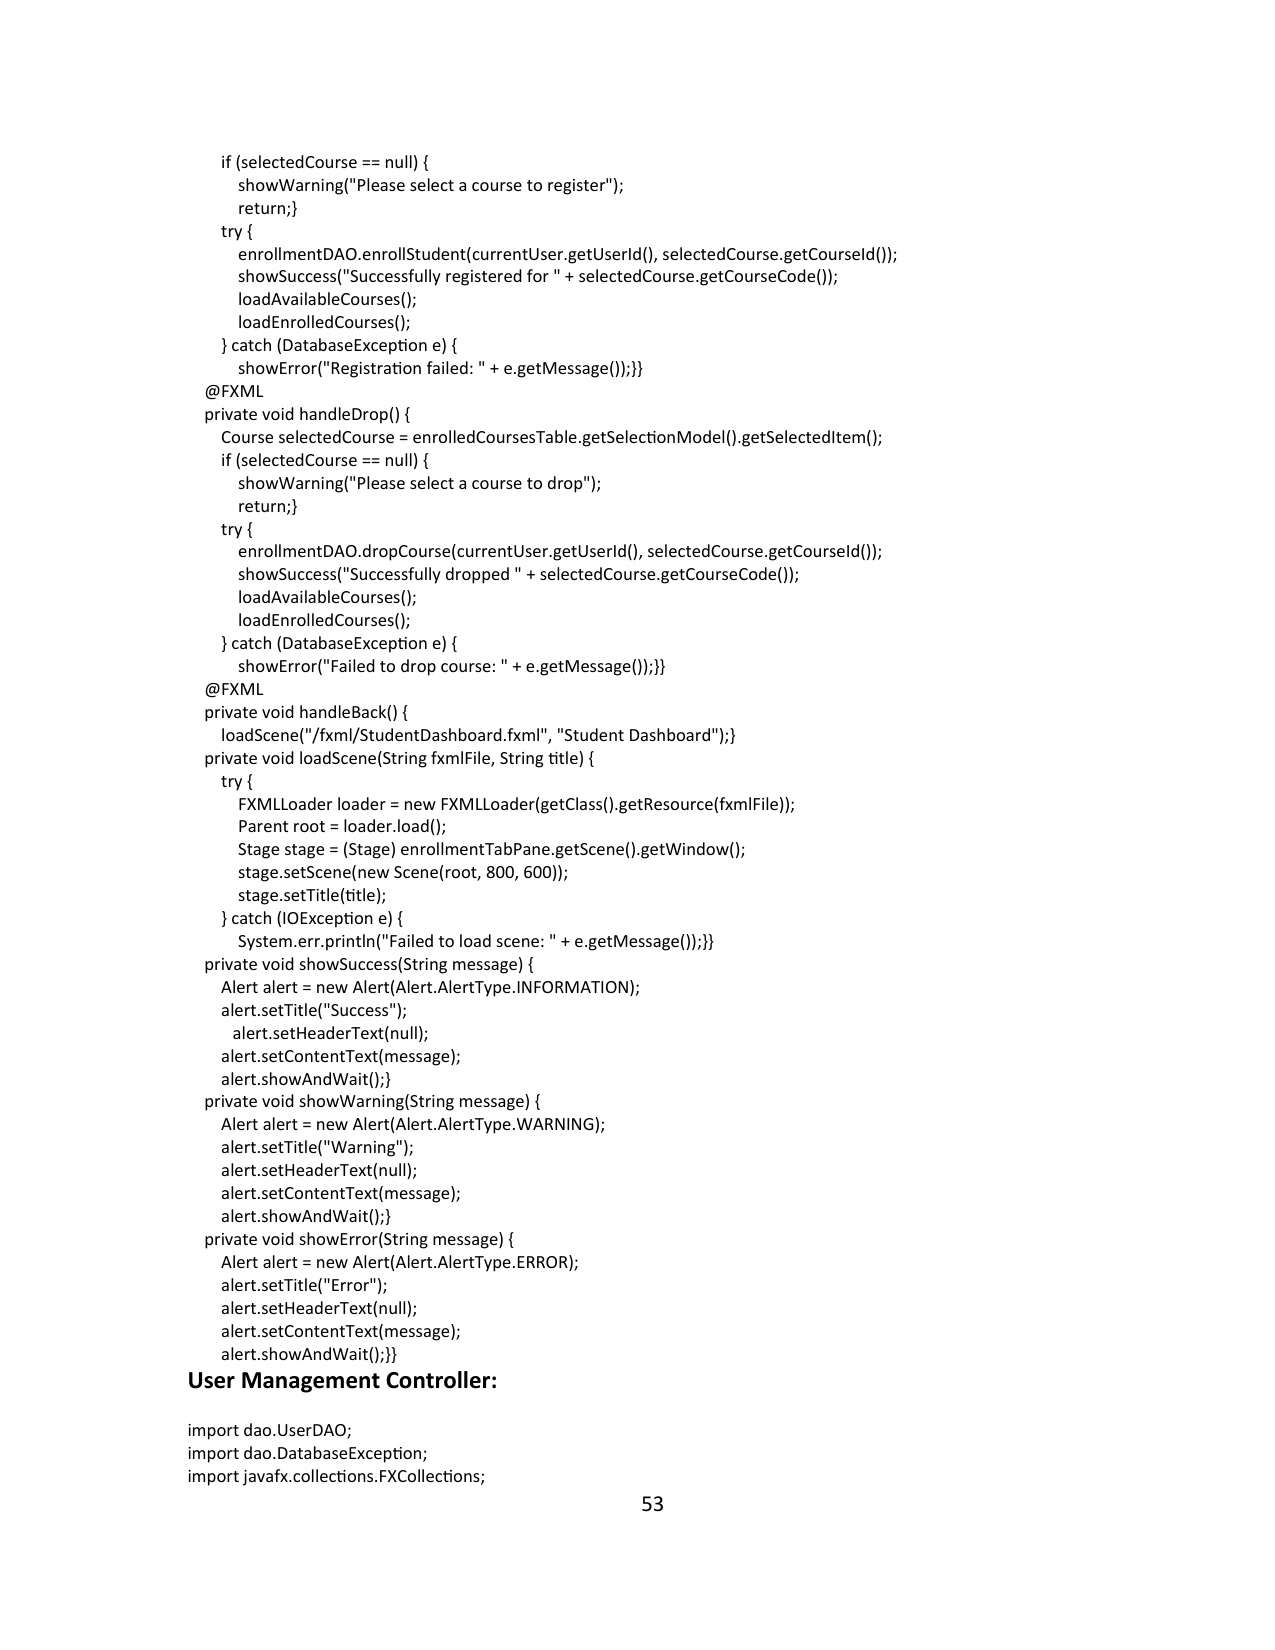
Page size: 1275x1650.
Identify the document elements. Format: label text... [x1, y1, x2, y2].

text loadScene("/fxml/StudentDashboard.fxml", "Student Dashboard");} [187, 723, 1088, 746]
text @FXML [187, 677, 1088, 700]
text try { [187, 769, 1088, 792]
text stage.setScene(new Scene(root, 800, 600)); [187, 860, 1088, 883]
text @FXML [187, 379, 1088, 402]
text alert.setTitle("Warning"); [187, 1135, 1088, 1158]
text showWarning("Please select a course to register"); [187, 173, 1088, 196]
text showWarning("Please select a course to drop"); [187, 471, 1088, 494]
text private void showSuccess(String message) { [187, 952, 1088, 975]
text enrollmentDAO.enrollStudent(currentUser.getUserId(), selectedCourse.getCourseId()); [187, 242, 1088, 264]
text if (selectedCourse == null) { [187, 448, 1088, 471]
text alert.setContentText(message); [187, 1044, 1088, 1067]
text showError("Registration failed: " + e.getMessage());}} [187, 356, 1088, 379]
text import dao.DatabaseException; [187, 1441, 1088, 1464]
text alert.setContentText(message); [187, 1181, 1088, 1204]
text alert.setTitle("Success"); [187, 998, 1088, 1021]
text stage.setTitle(title); [187, 883, 1088, 906]
text private void loadScene(String fxmlFile, String title) { [187, 746, 1088, 769]
text System.err.println("Failed to load scene: " + e.getMessage());}} [187, 929, 1088, 952]
text Course selectedCourse = enrolledCoursesTable.getSelectionModel().getSelectedItem(); [187, 425, 1088, 448]
text private void handleDrop() { [187, 402, 1088, 425]
text try { [187, 219, 1088, 242]
text import dao.UserDAO; [187, 1418, 1088, 1441]
text } catch (IOException e) { [187, 906, 1088, 929]
text private void showError(String message) { [187, 1227, 1088, 1250]
text loadEnrolledCourses(); [187, 608, 1088, 631]
text loadEnrolledCourses(); [187, 310, 1088, 333]
text FXMLLoader loader = new FXMLLoader(getClass().getResource(fxmlFile)); [187, 792, 1088, 814]
text loadAvailableCourses(); [187, 287, 1088, 310]
text alert.setHeaderText(null); [187, 1021, 1088, 1044]
text alert.showAndWait();}} [187, 1342, 1088, 1364]
text if (selectedCourse == null) { [187, 150, 1088, 173]
text return;} [187, 494, 1088, 517]
text alert.setTitle("Error"); [187, 1273, 1088, 1296]
text private void handleBack() { [187, 700, 1088, 723]
text showSuccess("Successfully dropped " + selectedCourse.getCourseCode()); [187, 562, 1088, 585]
text Alert alert = new Alert(Alert.AlertType.ERROR); [187, 1250, 1088, 1273]
text Alert alert = new Alert(Alert.AlertType.INFORMATION); [187, 975, 1088, 998]
text loadAvailableCourses(); [187, 585, 1088, 608]
text return;} [187, 196, 1088, 219]
text alert.showAndWait();} [187, 1067, 1088, 1089]
text try { [187, 517, 1088, 539]
text } catch (DatabaseException e) { [187, 333, 1088, 356]
text alert.setHeaderText(null); [187, 1296, 1088, 1319]
text enrollmentDAO.dropCourse(currentUser.getUserId(), selectedCourse.getCourseId()); [187, 539, 1088, 562]
text Parent root = loader.load(); [187, 814, 1088, 837]
text } catch (DatabaseException e) { [187, 631, 1088, 654]
text alert.showAndWait();} [187, 1204, 1088, 1227]
text Alert alert = new Alert(Alert.AlertType.WARNING); [187, 1112, 1088, 1135]
text User Management Controller: [187, 1364, 1088, 1395]
text alert.setContentText(message); [187, 1319, 1088, 1342]
text private void showWarning(String message) { [187, 1089, 1088, 1112]
text alert.setHeaderText(null); [187, 1158, 1088, 1181]
text Stage stage = (Stage) enrollmentTabPane.getScene().getWindow(); [187, 837, 1088, 860]
text showSuccess("Successfully registered for " + selectedCourse.getCourseCode()); [187, 264, 1088, 287]
text showError("Failed to drop course: " + e.getMessage());}} [187, 654, 1088, 677]
text import javafx.collections.FXCollections; [187, 1464, 1088, 1487]
